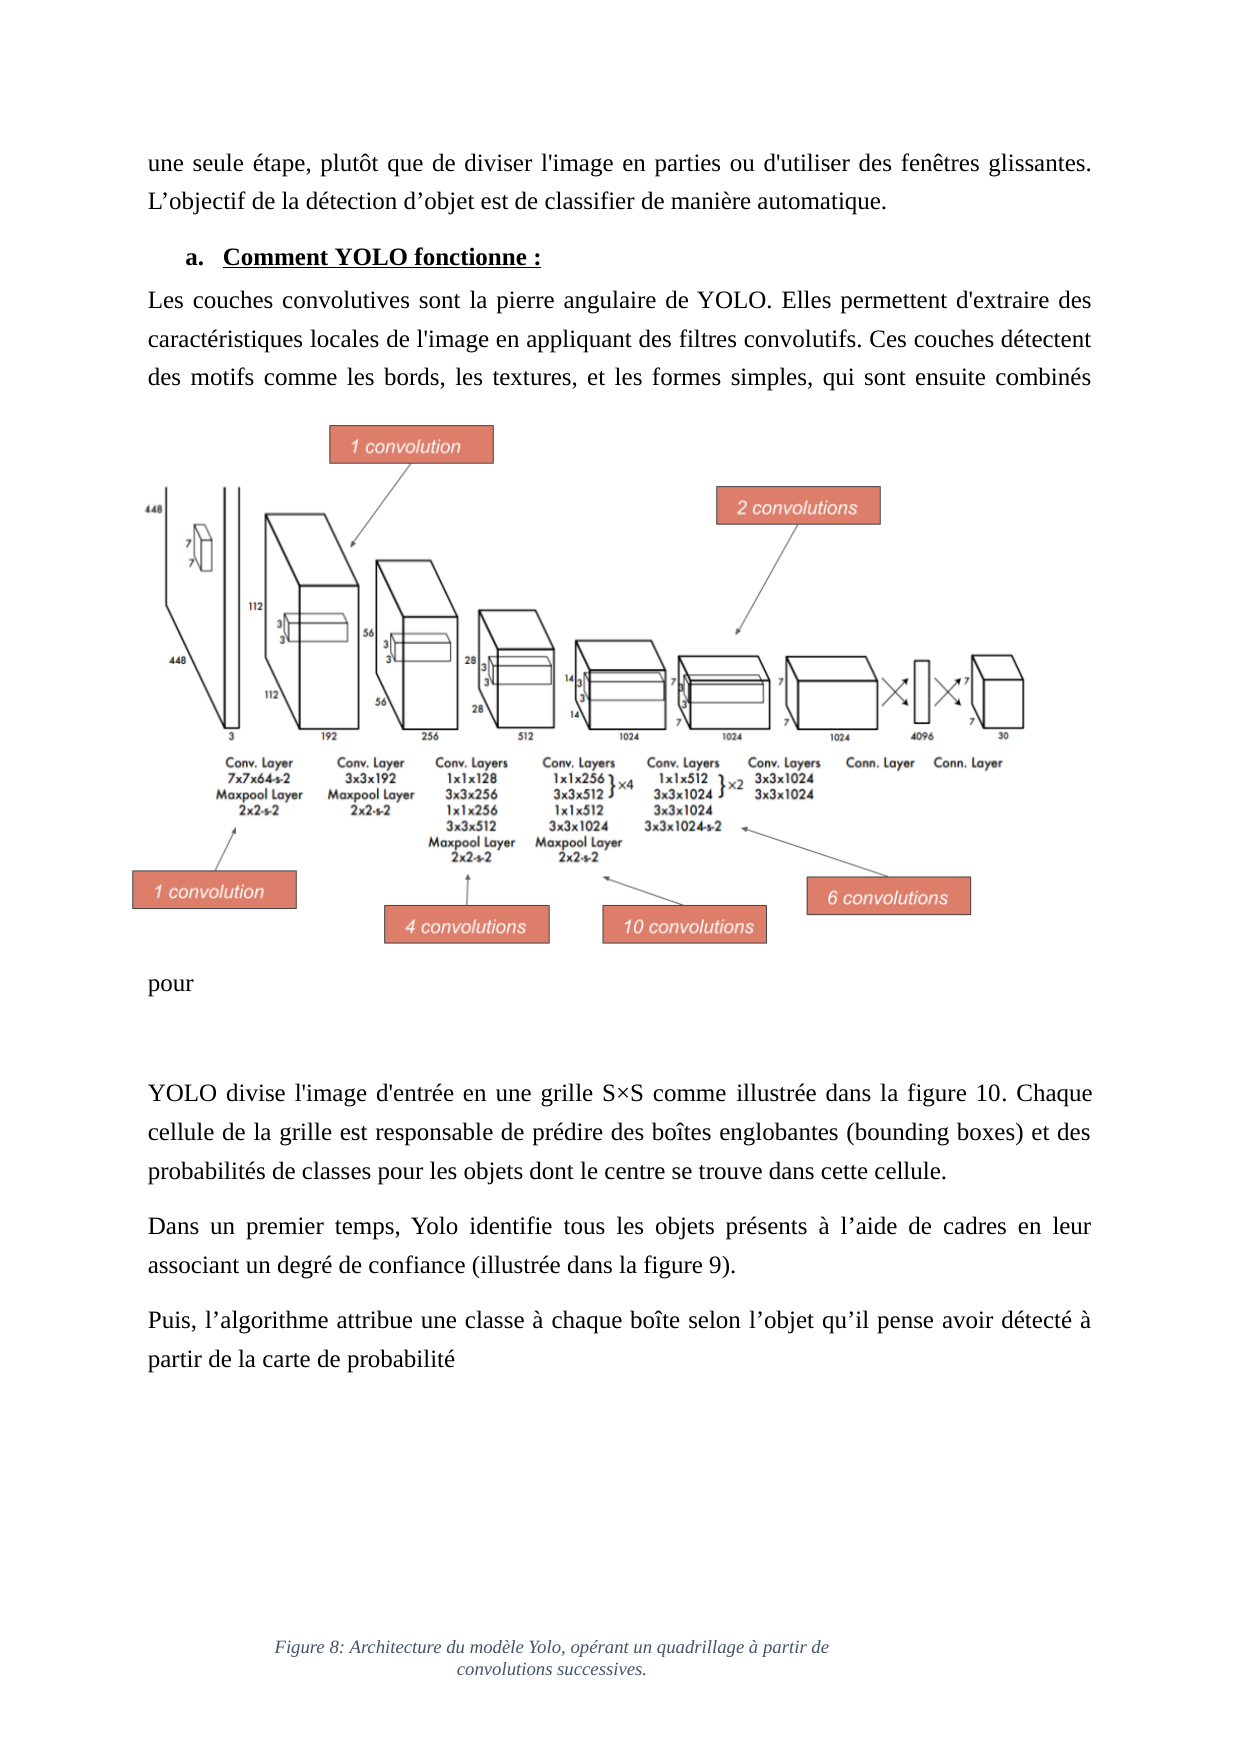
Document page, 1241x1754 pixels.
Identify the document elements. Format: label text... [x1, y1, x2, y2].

text YOLO divise l'image d'entrée en une grille S×S comme illustrée dans la figure 10. Chaque cellule de la grille est responsable de prédire des boîtes englobantes (bounding boxes) et des probabilités de classes pour les objets dont le centre se trouve dans cette cellule. [148, 1078, 1093, 1185]
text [148, 148, 1093, 215]
subtitle Comment YOLO fonctionne : [185, 242, 1093, 271]
text Dans un premier temps, Yolo identifie tous les objets présents à l’aide de cadres en leur associant un degré de confiance (illustrée dans la figure 9). [148, 1240, 1093, 1279]
text Puis, l’algorithme attribue une classe à chaque boîte selon l’objet qu’il pense avoir détecté à partir de la carte de probabilité [148, 1306, 1093, 1373]
picture [115, 420, 1090, 968]
